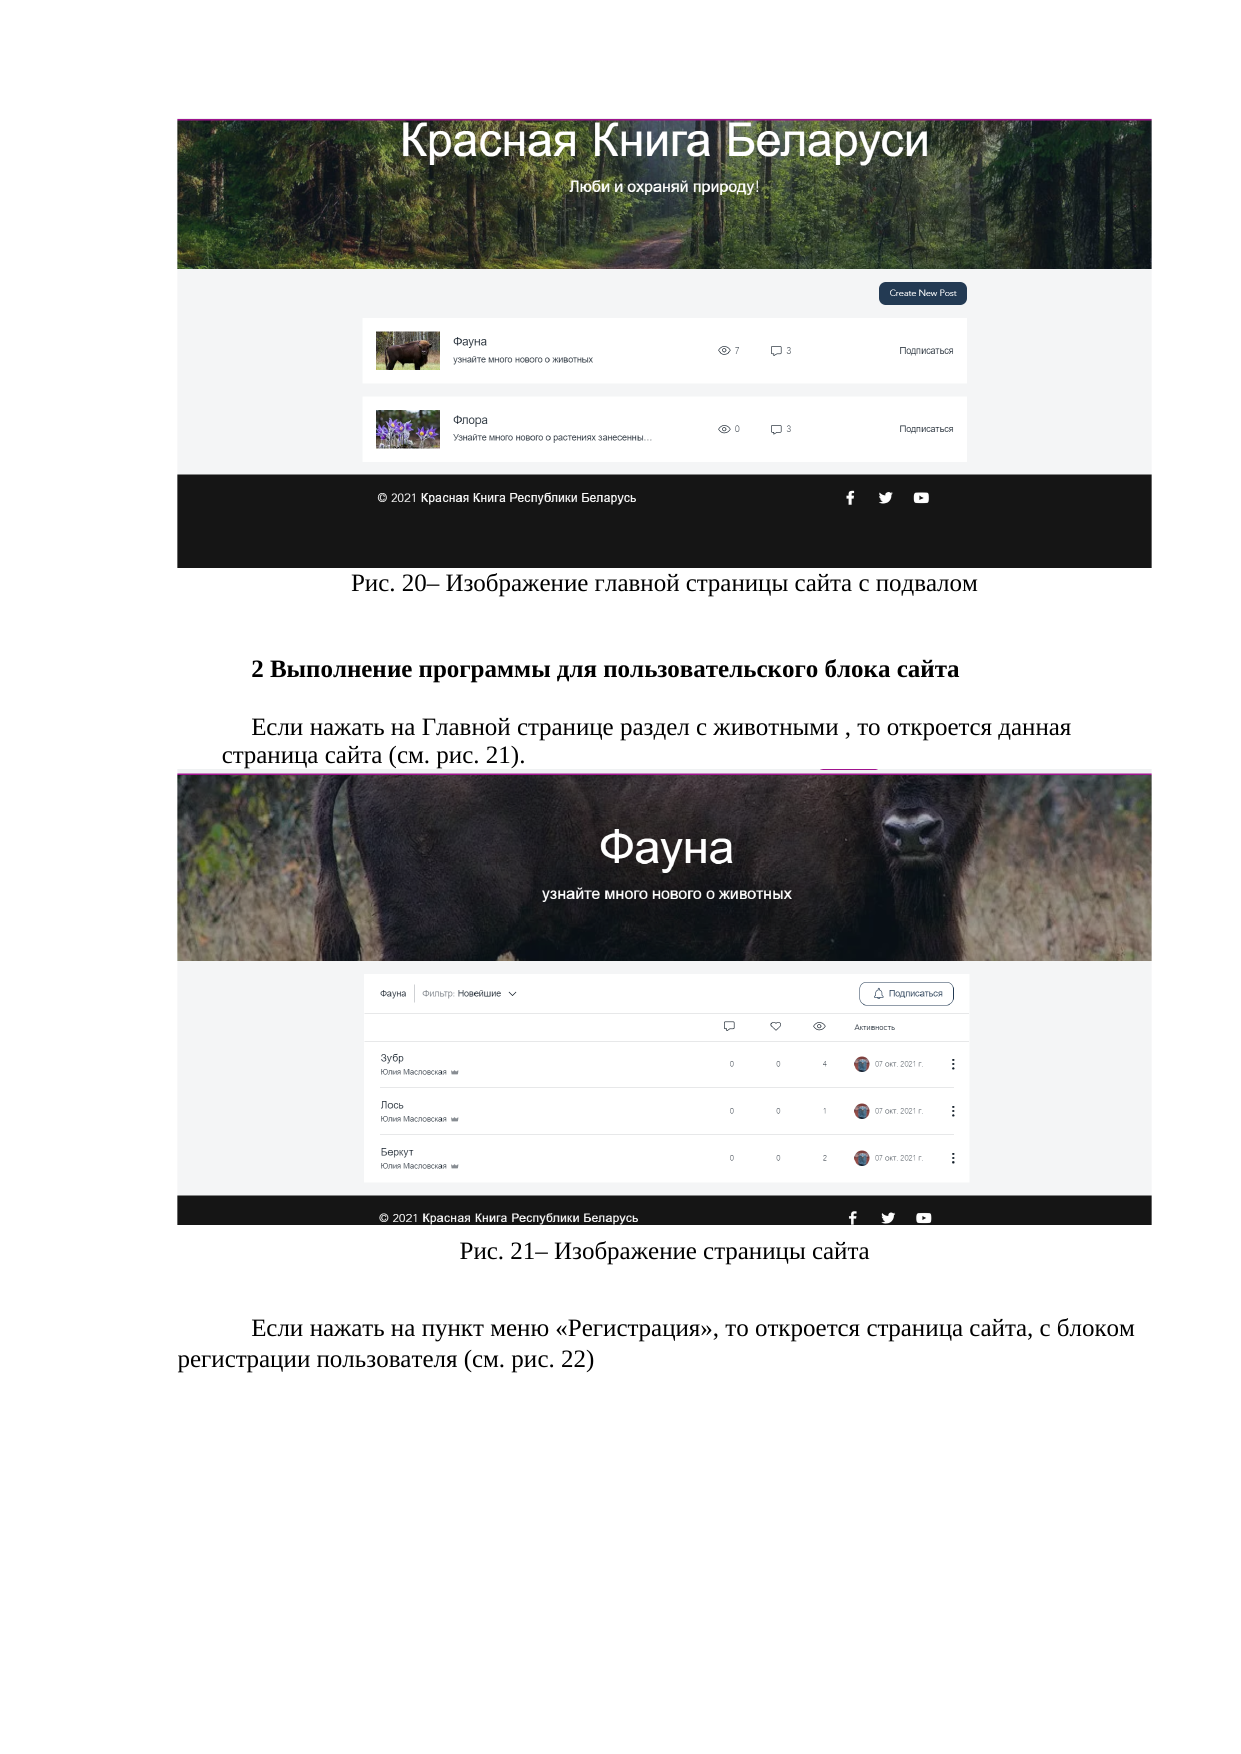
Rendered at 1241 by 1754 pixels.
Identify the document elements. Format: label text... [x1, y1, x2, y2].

text Рис. 20– Изображение главной страницы сайта с подвалом [177, 568, 1152, 597]
picture [177, 118, 1152, 568]
text Если нажать на Главной странице раздел с животными , то откроется данная страница сайта (см. рис. 21). [222, 712, 1152, 769]
picture [177, 769, 1152, 1225]
text Рис. 21– Изображение страницы сайта [177, 1236, 1152, 1265]
text 2 Выполнение программы для пользовательского блока сайта [222, 654, 1152, 683]
text Если нажать на пункт меню «Регистрация», то откроется страница сайта, с блоком регистрации пользователя (см. рис. 22) [177, 1313, 1152, 1372]
